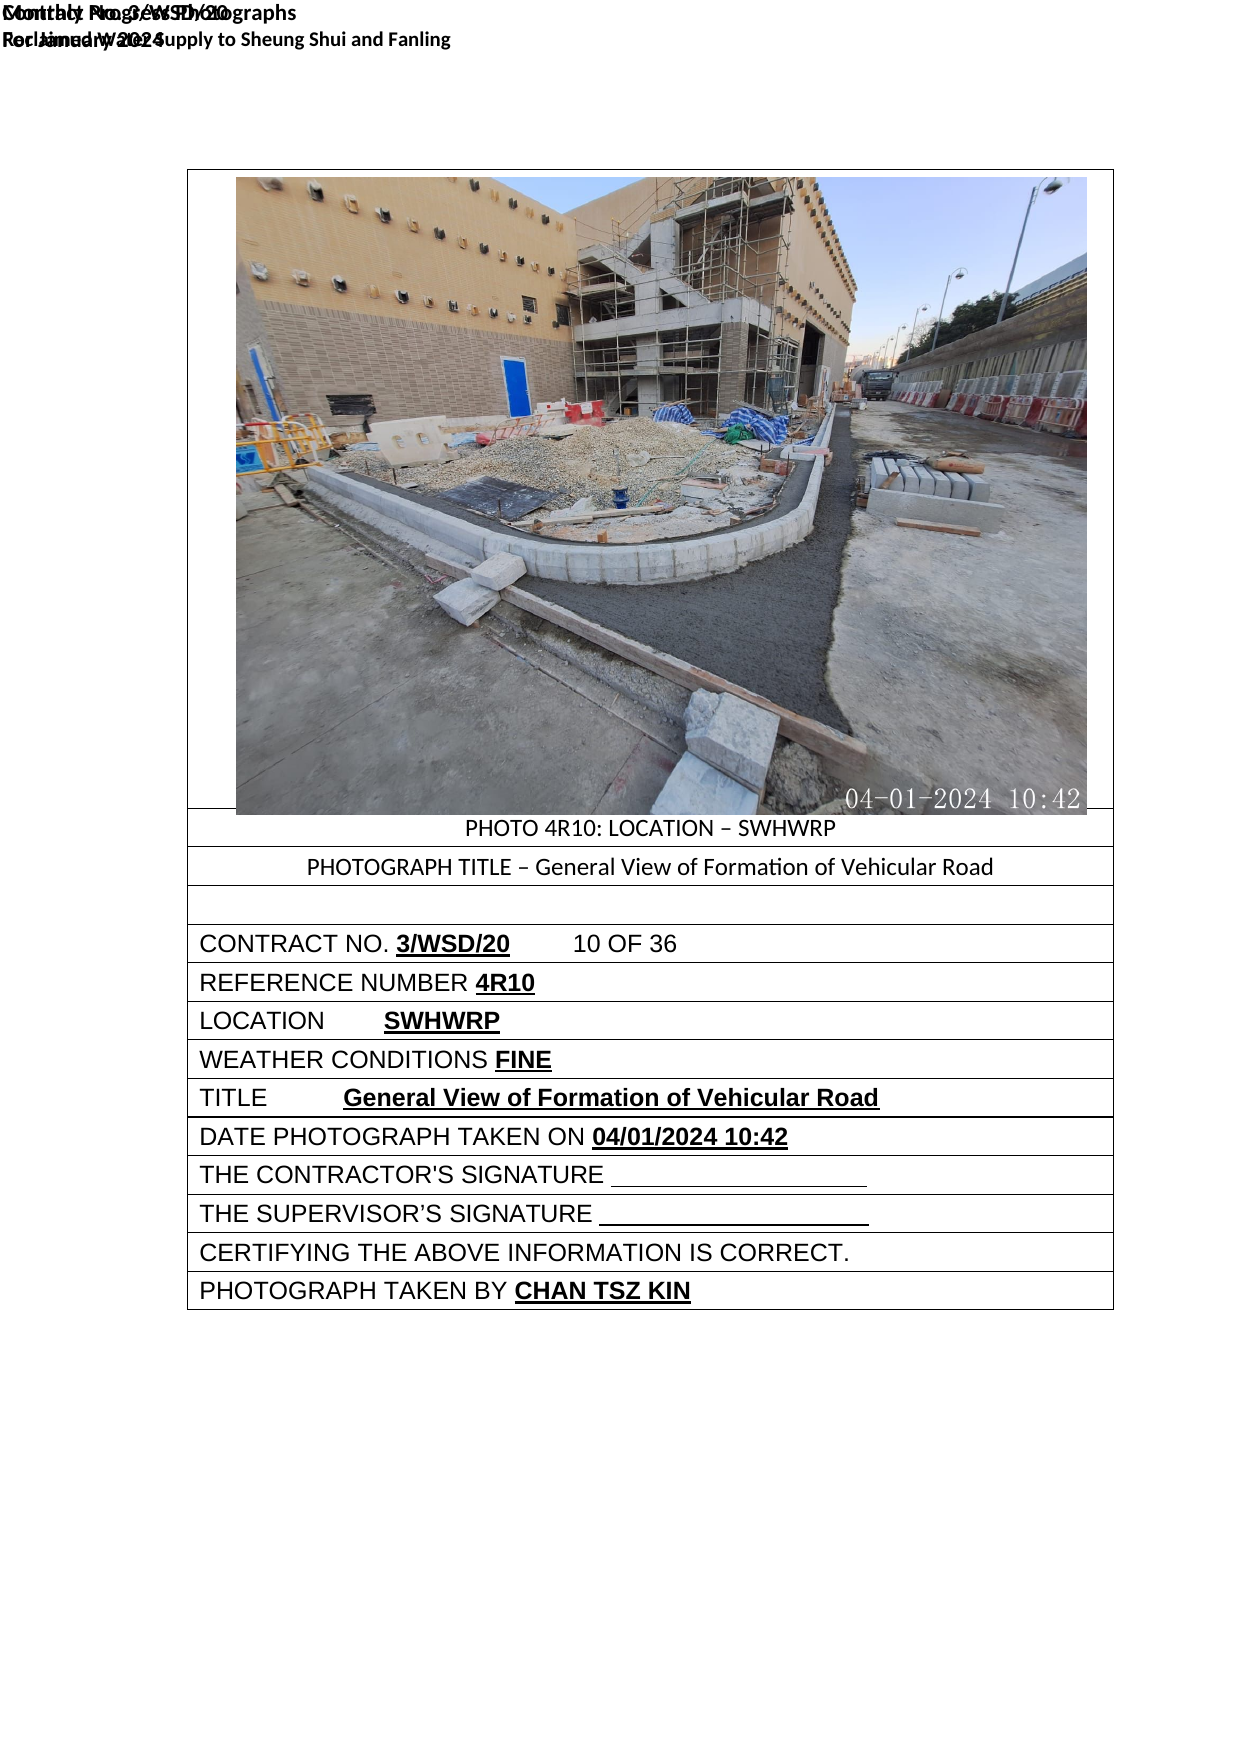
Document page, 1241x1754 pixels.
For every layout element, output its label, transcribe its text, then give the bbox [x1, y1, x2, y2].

table_cell DATE PHOTOGRAPH TAKEN ON 04/01/2024 10:42 [188, 1118, 1113, 1155]
table_cell [188, 886, 1113, 923]
table_cell THE CONTRACTOR'S SIGNATURE [188, 1156, 1113, 1193]
table_header [188, 170, 1113, 808]
table_cell REFERENCE NUMBER 4R10 [188, 963, 1113, 1001]
table_cell CONTRACT NO. 3/WSD/20 10 OF 36 [188, 925, 1113, 962]
table_cell PHOTO 4R10: LOCATION – SWHWRP [188, 809, 1113, 846]
table_cell CERTIFYING THE ABOVE INFORMATION IS CORRECT. [188, 1233, 1113, 1271]
picture [236, 177, 1087, 815]
table_cell WEATHER CONDITIONS FINE [188, 1040, 1113, 1078]
table_cell THE SUPERVISOR’S SIGNATURE [188, 1195, 1113, 1232]
table_cell TITLE General View of Formation of Vehicular Road [188, 1079, 1113, 1116]
table_cell LOCATION SWHWRP [188, 1002, 1113, 1039]
table_cell PHOTOGRAPH TAKEN BY CHAN TSZ KIN [188, 1272, 1113, 1309]
table_cell PHOTOGRAPH TITLE – General View of Formation of Vehicular Road [188, 847, 1113, 885]
